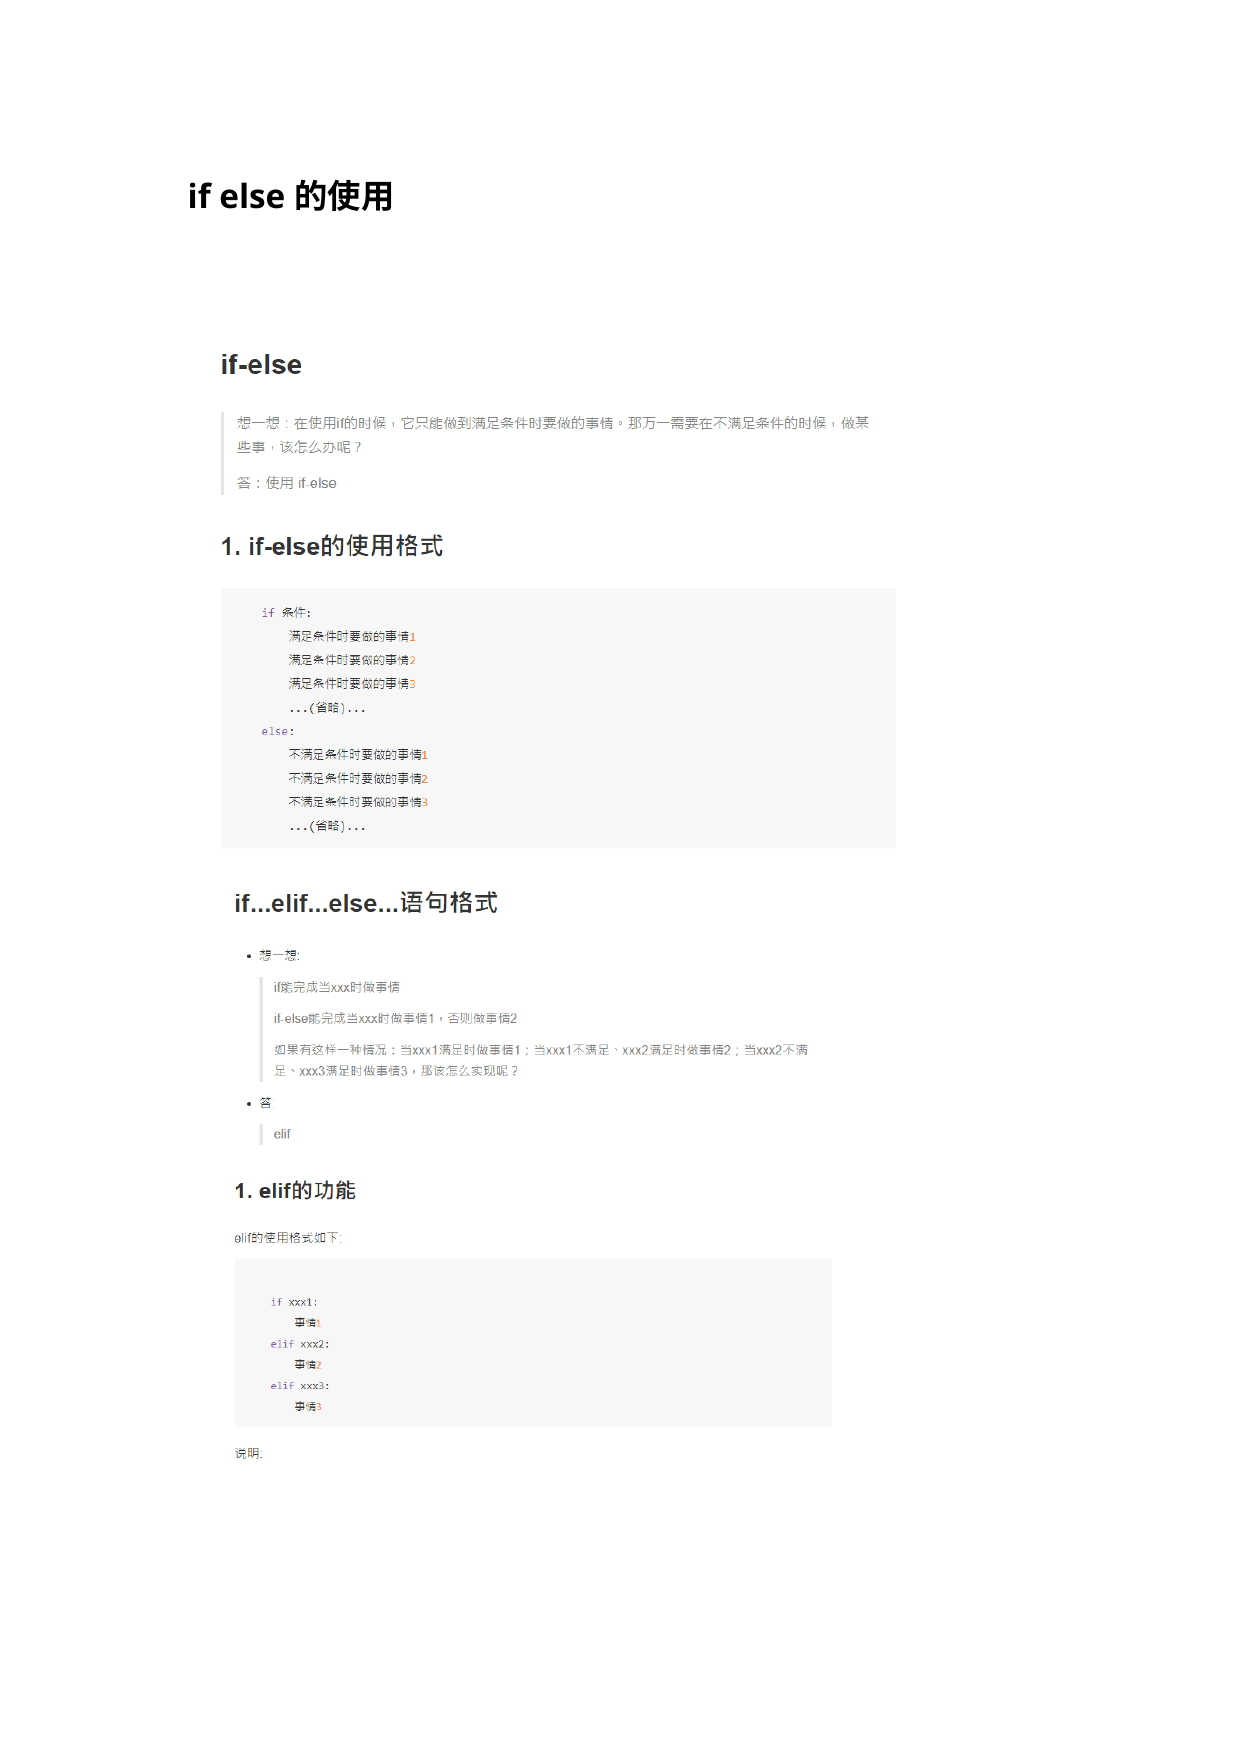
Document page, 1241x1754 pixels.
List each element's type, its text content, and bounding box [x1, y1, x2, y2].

subtitle if else 的使用 [187, 162, 1053, 227]
picture [187, 874, 1053, 1469]
picture [187, 321, 1053, 863]
